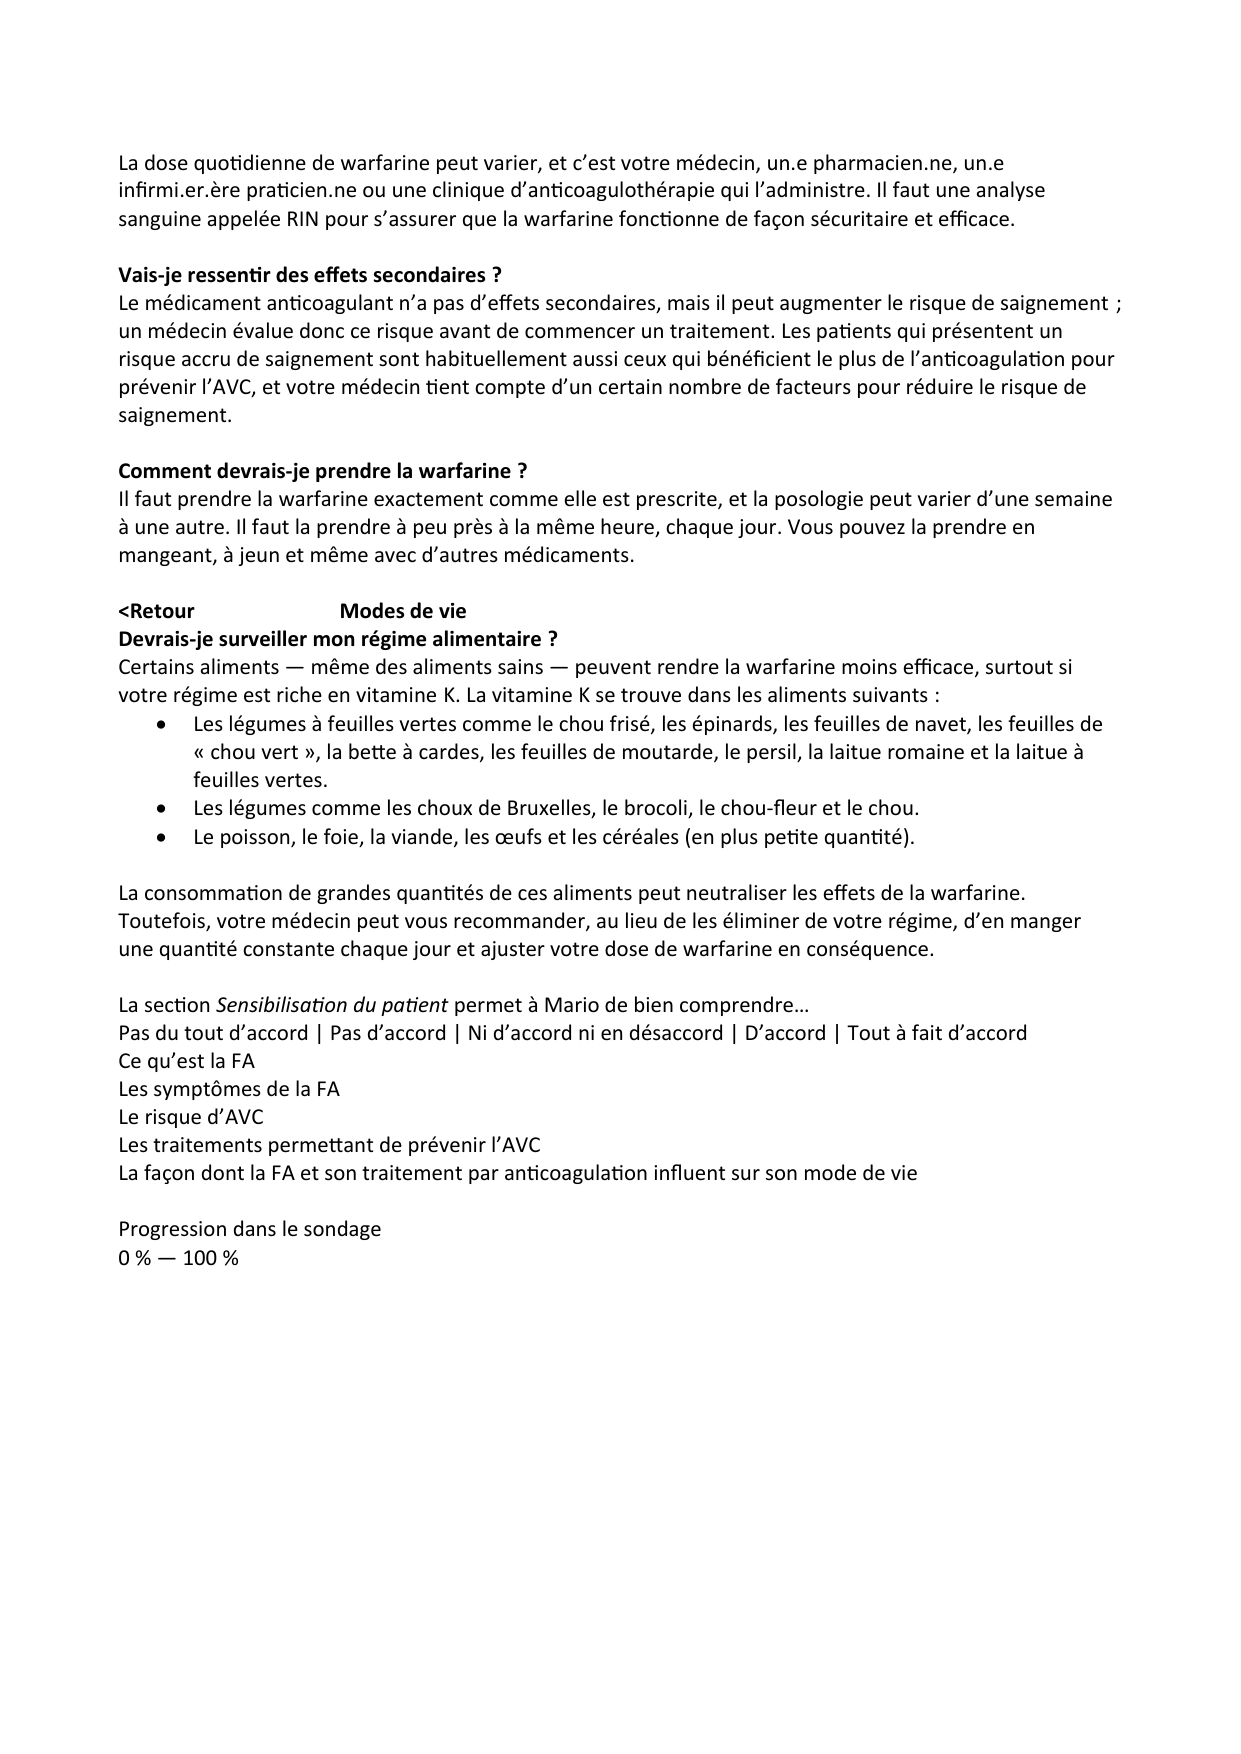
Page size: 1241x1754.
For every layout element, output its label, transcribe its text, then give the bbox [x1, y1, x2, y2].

text La façon dont la FA et son traitement par anticoagulation influent sur son mode de vie [118, 1158, 1122, 1187]
text Il faut prendre la warfarine exactement comme elle est prescrite, et la posologie peut varier d’une semaine à une autre. Il faut la prendre à peu près à la même heure, chaque jour. Vous pouvez la prendre en mangeant, à jeun et même avec d’autres médicaments. [118, 484, 1122, 568]
list Les légumes à feuilles vertes comme le chou frisé, les épinards, les feuilles de navet, les feuilles de « chou vert », la bette à cardes, les feuilles de moutarde, le persil, la laitue romaine et la laitue à feuilles vertes. [156, 708, 1122, 793]
text <Retour Modes de vie [118, 596, 1122, 624]
list Les légumes comme les choux de Bruxelles, le brocoli, le chou-fleur et le chou. [156, 793, 1122, 822]
text Les traitements permettant de prévenir l’AVC [118, 1131, 1122, 1158]
list Le poisson, le foie, la viande, les œufs et les céréales (en plus petite quantité). [156, 822, 1122, 850]
text 0 % — 100 % [118, 1243, 1122, 1271]
text Devrais-je surveiller mon régime alimentaire ? [118, 624, 1122, 652]
text La consommation de grandes quantités de ces aliments peut neutraliser les effets de la warfarine. Toutefois, votre médecin peut vous recommander, au lieu de les éliminer de votre régime, d’en manger une quantité constante chaque jour et ajuster votre dose de warfarine en conséquence. [118, 878, 1122, 962]
text La section Sensibilisation du patient permet à Mario de bien comprendre… [118, 990, 1122, 1018]
text Le médicament anticoagulant n’a pas d’effets secondaires, mais il peut augmenter le risque de saignement ; un médecin évalue donc ce risque avant de commencer un traitement. Les patients qui présentent un risque accru de saignement sont habituellement aussi ceux qui bénéficient le plus de l’anticoagulation pour prévenir l’AVC, et votre médecin tient compte d’un certain nombre de facteurs pour réduire le risque de saignement. [118, 288, 1122, 428]
text Comment devrais-je prendre la warfarine ? [118, 456, 1122, 484]
text Pas du tout d’accord | Pas d’accord | Ni d’accord ni en désaccord | D’accord | Tout à fait d’accord [118, 1018, 1122, 1046]
text Ce qu’est la FA [118, 1046, 1122, 1074]
text Progression dans le sondage [118, 1214, 1122, 1243]
text Certains aliments — même des aliments sains — peuvent rendre la warfarine moins efficace, surtout si votre régime est riche en vitamine K. La vitamine K se trouve dans les aliments suivants : [118, 652, 1122, 708]
text Le risque d’AVC [118, 1102, 1122, 1131]
text La dose quotidienne de warfarine peut varier, et c’est votre médecin, un.e pharmacien.ne, un.e infirmi.er.ère praticien.ne ou une clinique d’anticoagulothérapie qui l’administre. Il faut une analyse sanguine appelée RIN pour s’assurer que la warfarine fonctionne de façon sécuritaire et efficace. [118, 148, 1122, 232]
text Vais-je ressentir des effets secondaires ? [118, 260, 1122, 288]
text Les symptômes de la FA [118, 1074, 1122, 1102]
